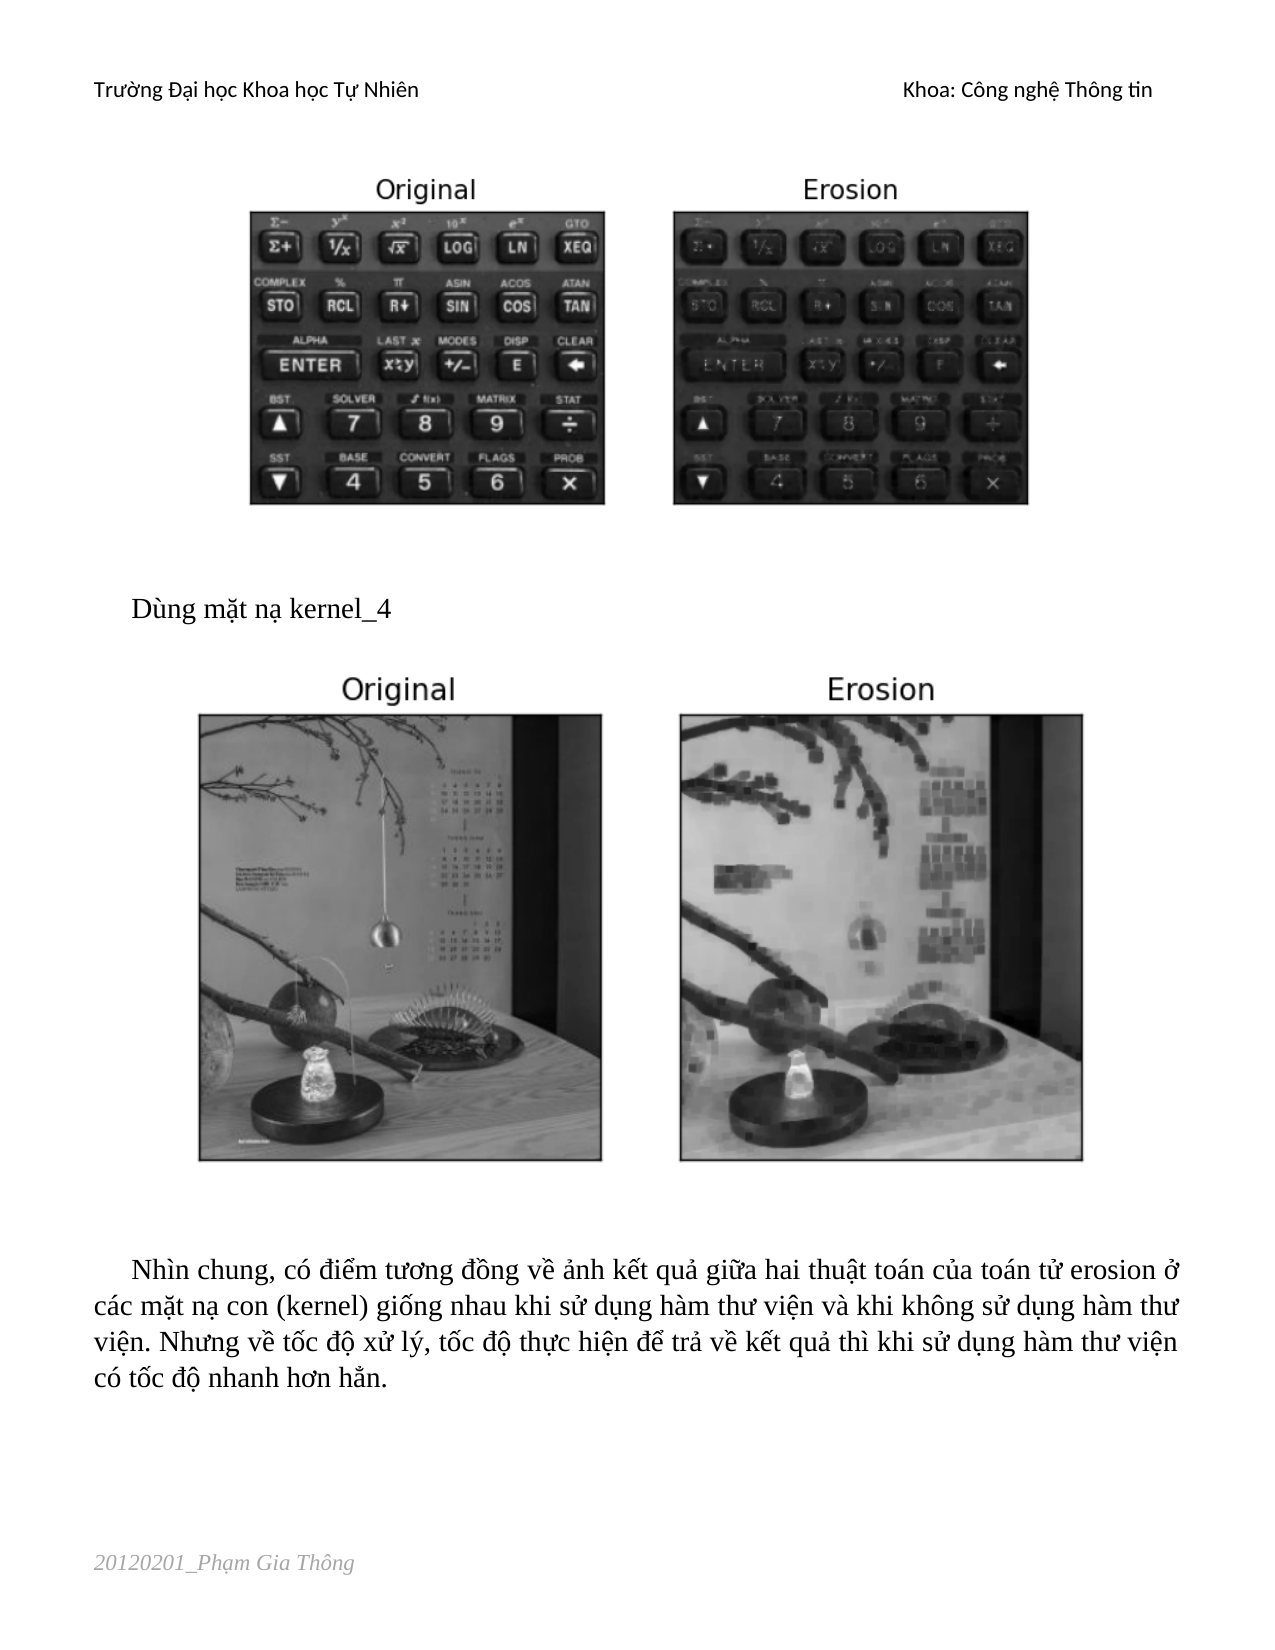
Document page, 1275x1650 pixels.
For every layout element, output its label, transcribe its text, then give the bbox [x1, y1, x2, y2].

picture [165, 649, 1110, 1184]
text Dùng mặt nạ kernel_4 [94, 592, 1181, 625]
picture [219, 150, 1057, 536]
text Nhìn chung, có điểm tương đồng về ảnh kết quả giữa hai thuật toán của toán tử erosion ở các mặt nạ con (kernel) giống nhau khi sử dụng hàm thư viện và khi không sử dụng hàm thư viện. Nhưng về tốc độ xử lý, tốc độ thực hiện để trả về kết quả thì khi sử dụng hàm thư viện có tốc độ nhanh hơn hẳn. [94, 1252, 1181, 1394]
